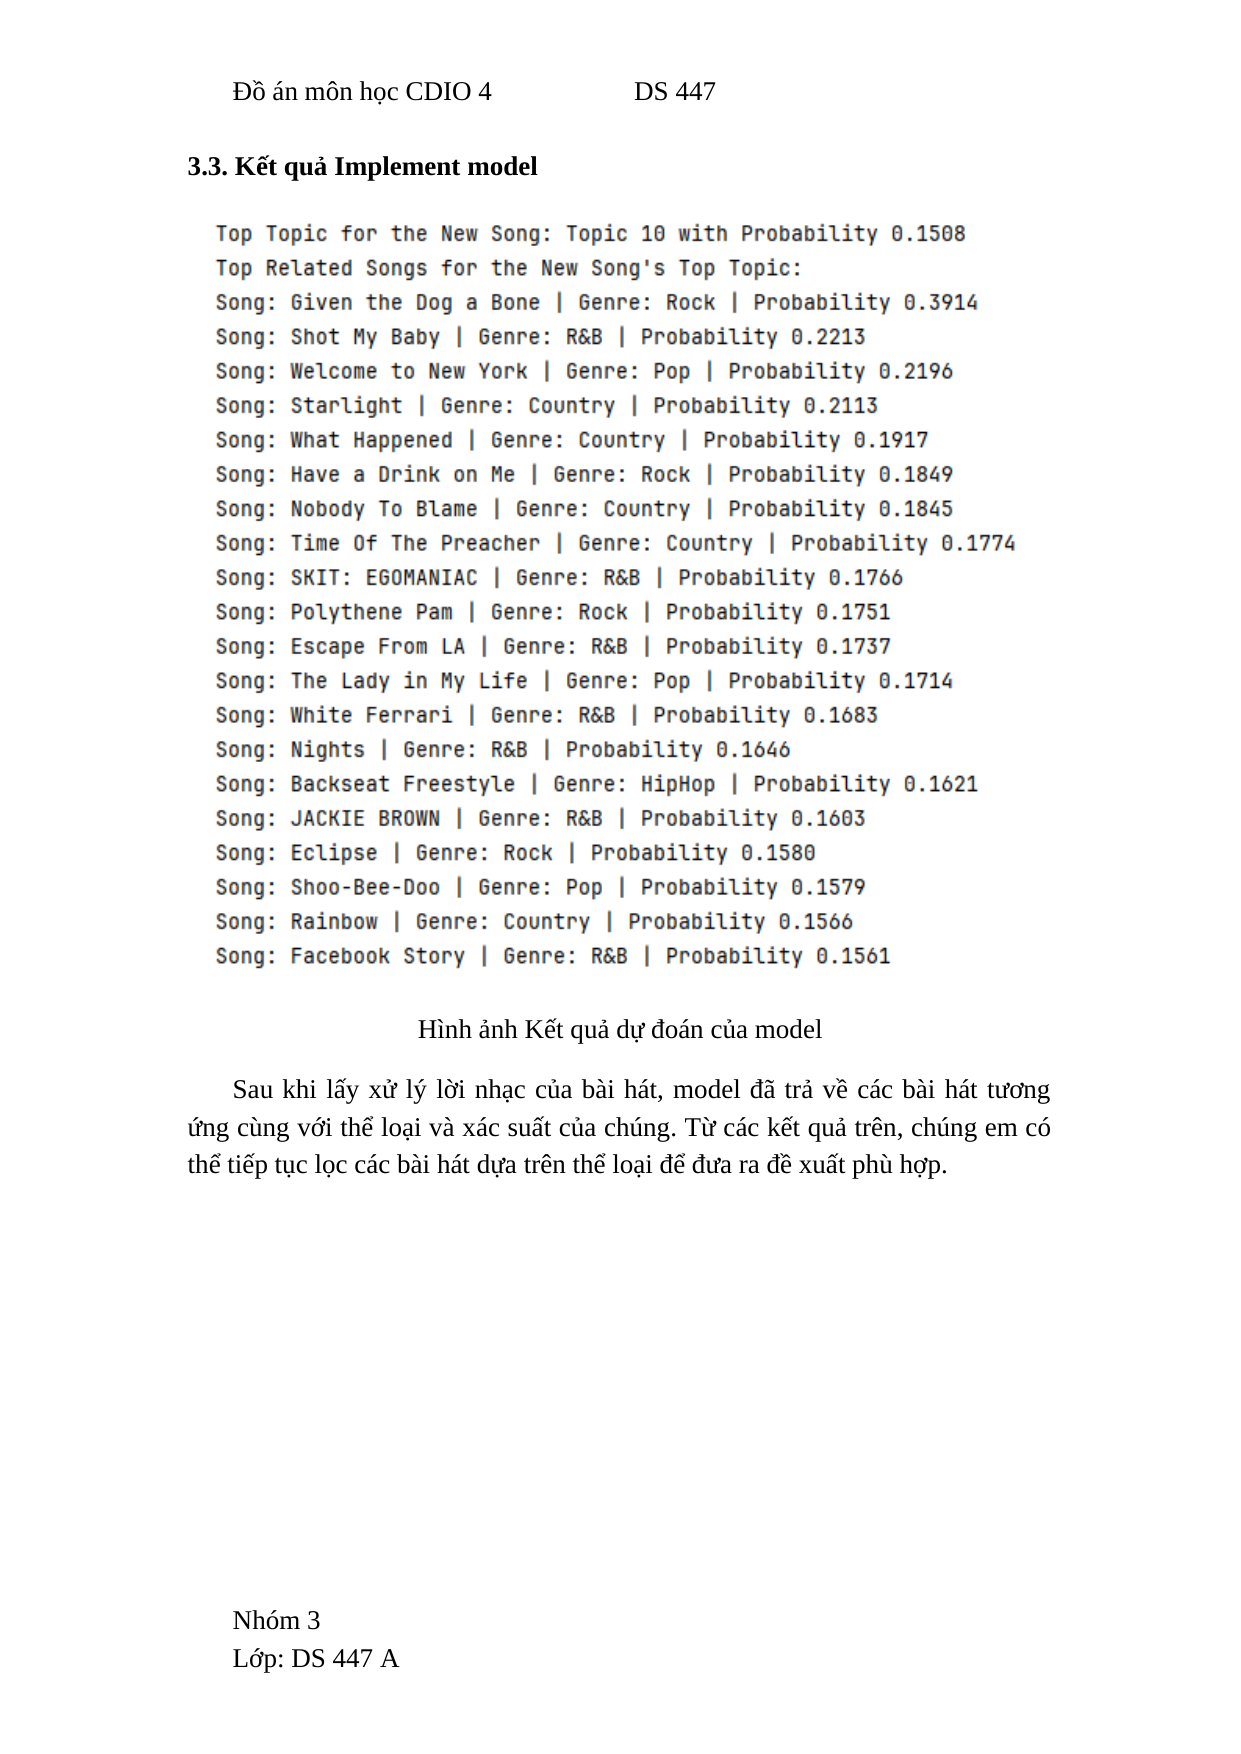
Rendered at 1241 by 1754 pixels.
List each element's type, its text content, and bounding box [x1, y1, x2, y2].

text Hình ảnh Kết quả dự đoán của model [187, 1013, 1053, 1044]
picture [211, 210, 1029, 984]
text Sau khi lấy xử lý lời nhạc của bài hát, model đã trả về các bài hát tương ứng cùng với thể loại và xác suất của chúng. Từ các kết quả trên, chúng em có thể tiếp tục lọc các bài hát dựa trên thể loại để đưa ra đề xuất phù hợp. [187, 1073, 1053, 1179]
subtitle 3.3. Kết quả Implement model [187, 150, 1053, 181]
